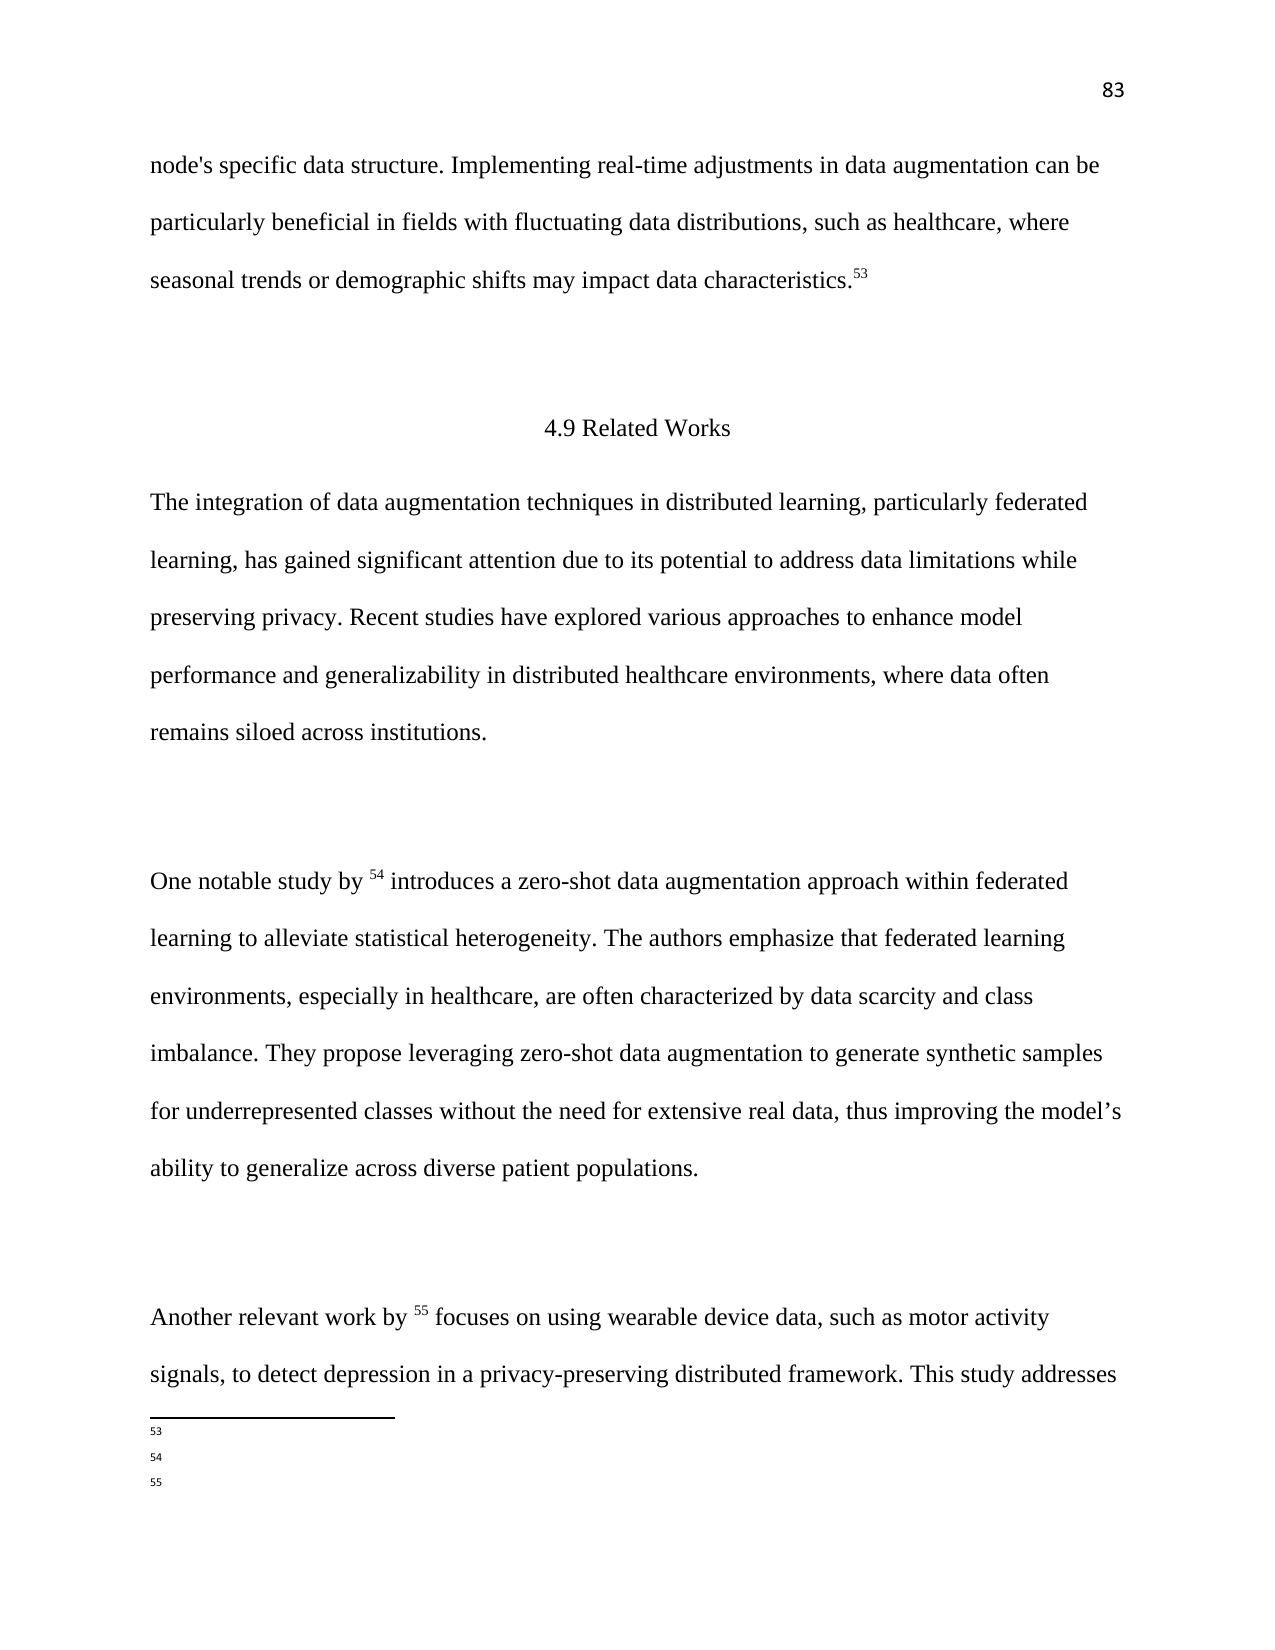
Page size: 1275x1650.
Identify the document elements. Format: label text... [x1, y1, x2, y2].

text The integration of data augmentation techniques in distributed learning, particularly federated learning, has gained significant attention due to its potential to address data limitations while preserving privacy. Recent studies have explored various approaches to enhance model performance and generalizability in distributed healthcare environments, where data often remains siloed across institutions. [150, 487, 1125, 746]
text One notable study by introduces a zero-shot data augmentation approach within federated learning to alleviate statistical heterogeneity. The authors emphasize that federated learning environments, especially in healthcare, are often characterized by data scarcity and class imbalance. They propose leveraging zero-shot data augmentation to generate synthetic samples for underrepresented classes without the need for extensive real data, thus improving the model’s ability to generalize across diverse patient populations. [150, 866, 1125, 1182]
text 4.9 Related Works [150, 413, 1125, 442]
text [150, 150, 1125, 294]
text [150, 1302, 1125, 1388]
